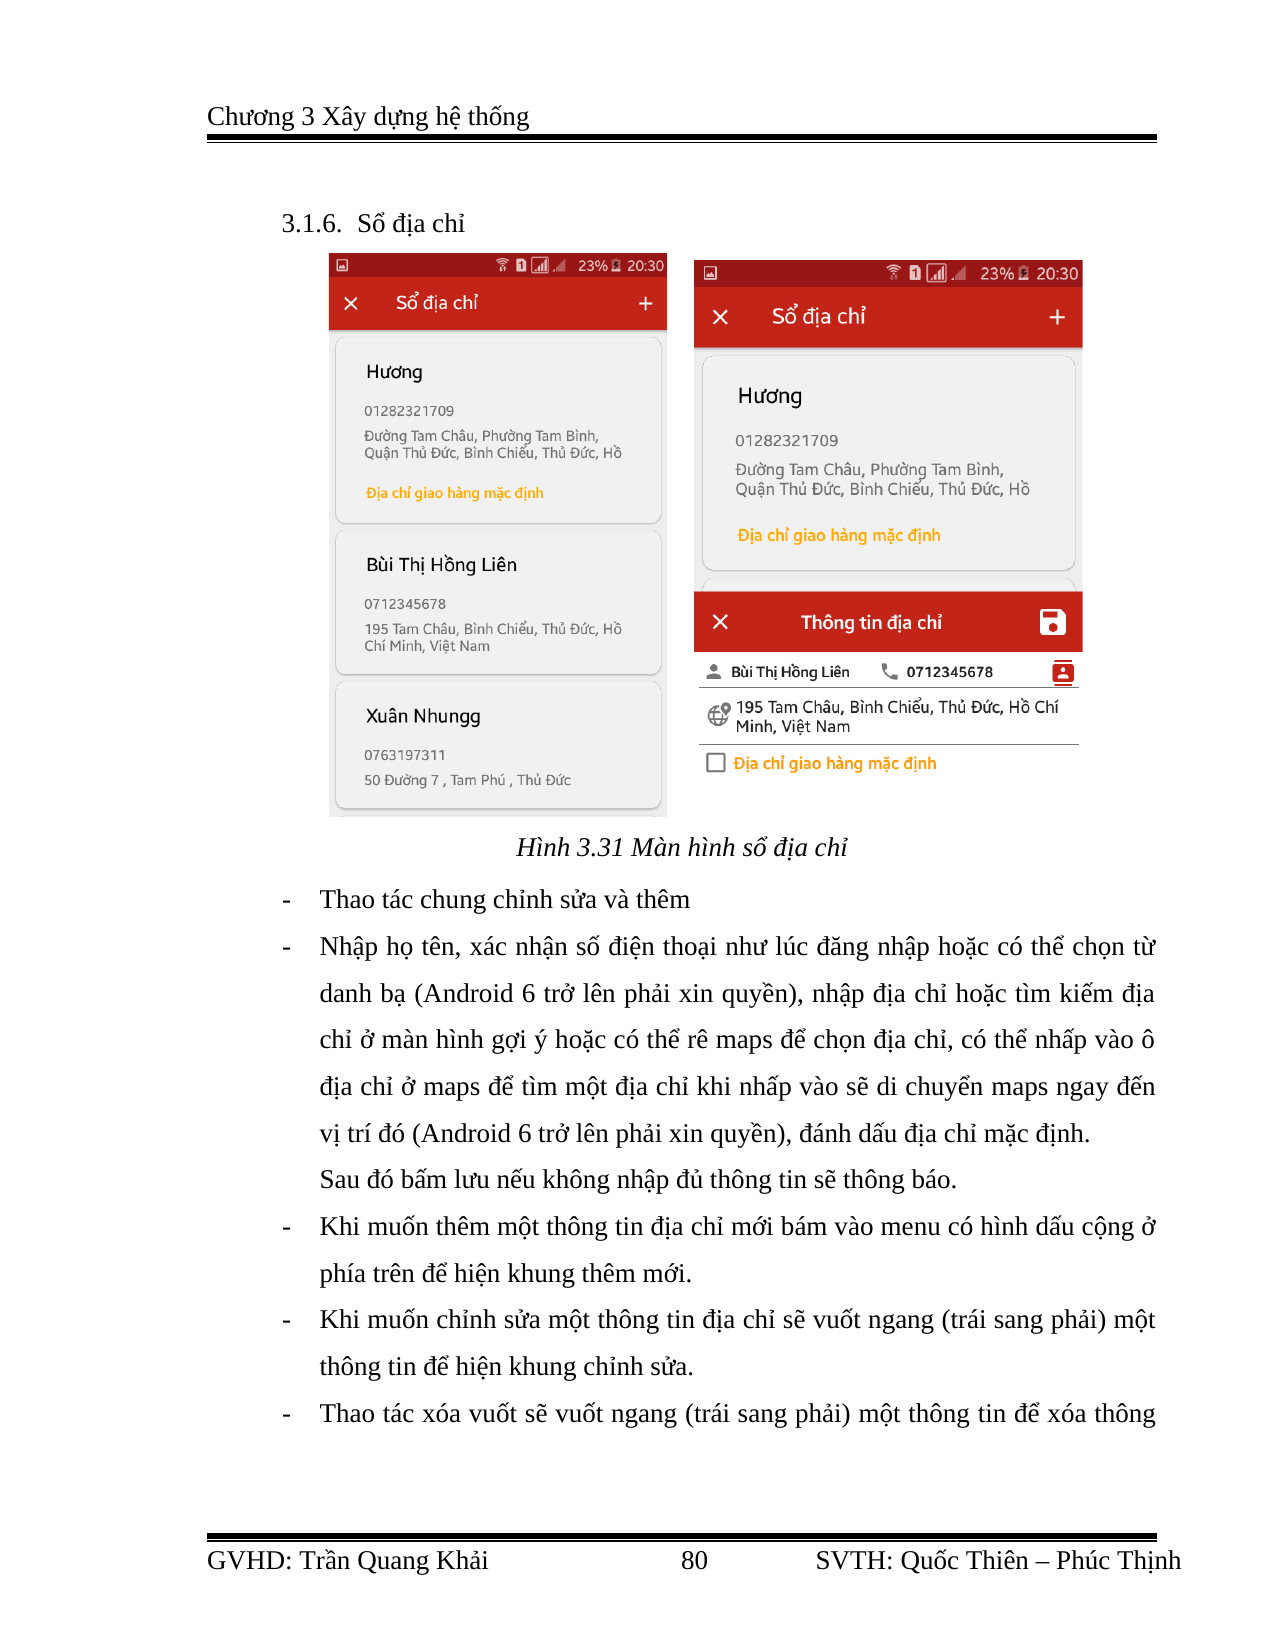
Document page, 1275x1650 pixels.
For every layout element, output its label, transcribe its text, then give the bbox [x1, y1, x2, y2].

list Sau đó bấm lưu nếu không nhập đủ thông tin sẽ thông báo. [319, 1163, 1157, 1195]
list Nhập họ tên, xác nhận số điện thoại như lúc đăng nhập hoặc có thể chọn từ danh bạ (Android 6 trở lên phải xin quyền), nhập địa chỉ hoặc tìm kiếm địa chỉ ở màn hình gợi ý hoặc có thể rê maps để chọn địa chỉ, có thể nhấp vào ô địa chỉ ở maps để tìm một địa chỉ khi nhấp vào sẽ di chuyển maps ngay đến vị trí đó (Android 6 trở lên phải xin quyền), đánh dấu địa chỉ mặc định. [282, 930, 1157, 1148]
list Khi muốn thêm một thông tin địa chỉ mới bám vào menu có hình dấu cộng ở phía trên để hiện khung thêm mới. [282, 1210, 1157, 1288]
picture [694, 260, 1083, 817]
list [282, 1397, 1157, 1428]
picture [328, 253, 668, 817]
list Khi muốn chỉnh sửa một thông tin địa chỉ sẽ vuốt ngang (trái sang phải) một thông tin để hiện khung chỉnh sửa. [282, 1303, 1157, 1381]
list Thao tác chung chỉnh sửa và thêm [282, 883, 1157, 915]
text Sổ địa chỉ [281, 207, 1157, 238]
